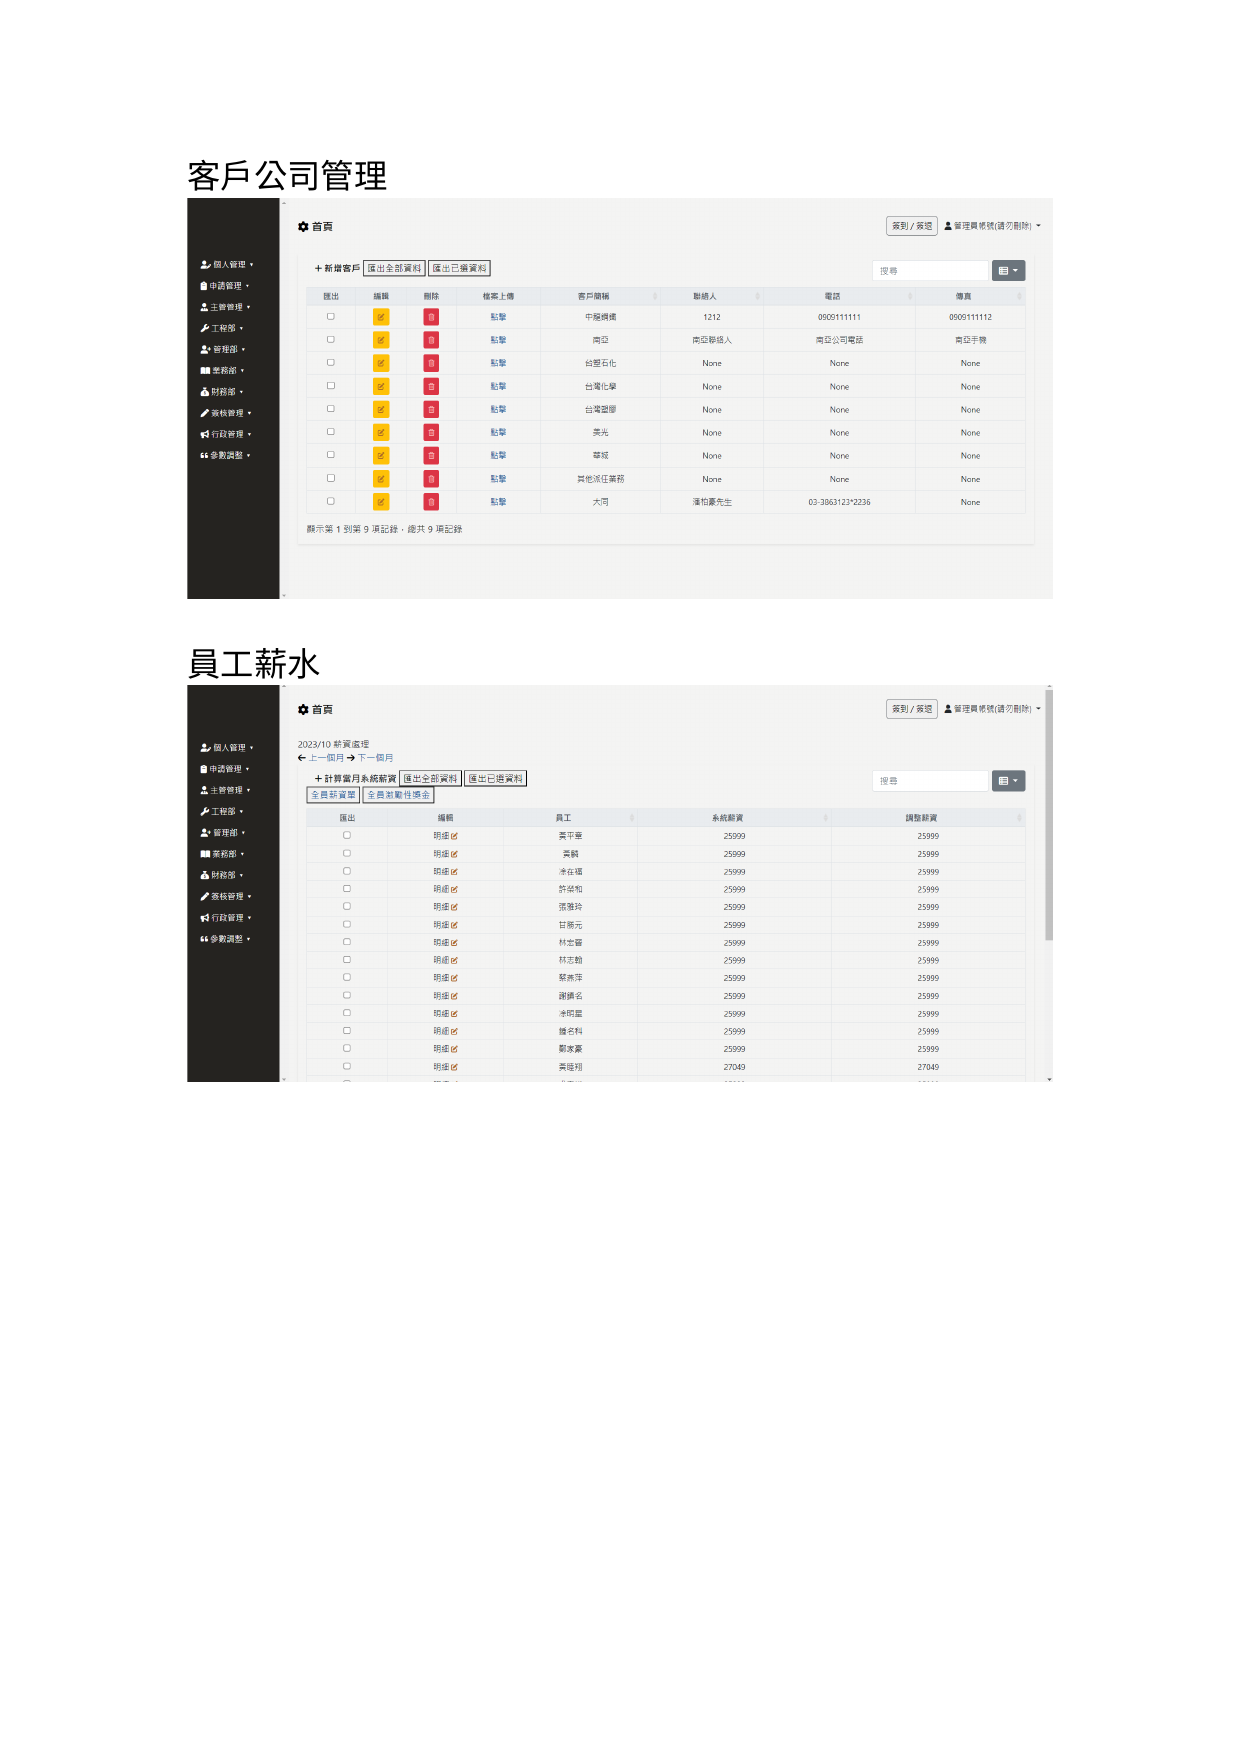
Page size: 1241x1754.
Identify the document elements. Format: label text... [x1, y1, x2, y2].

picture [187, 685, 1053, 1082]
picture [187, 198, 1053, 599]
text 客戶公司管理 [187, 150, 1053, 198]
text 員工薪水 [187, 637, 1053, 685]
